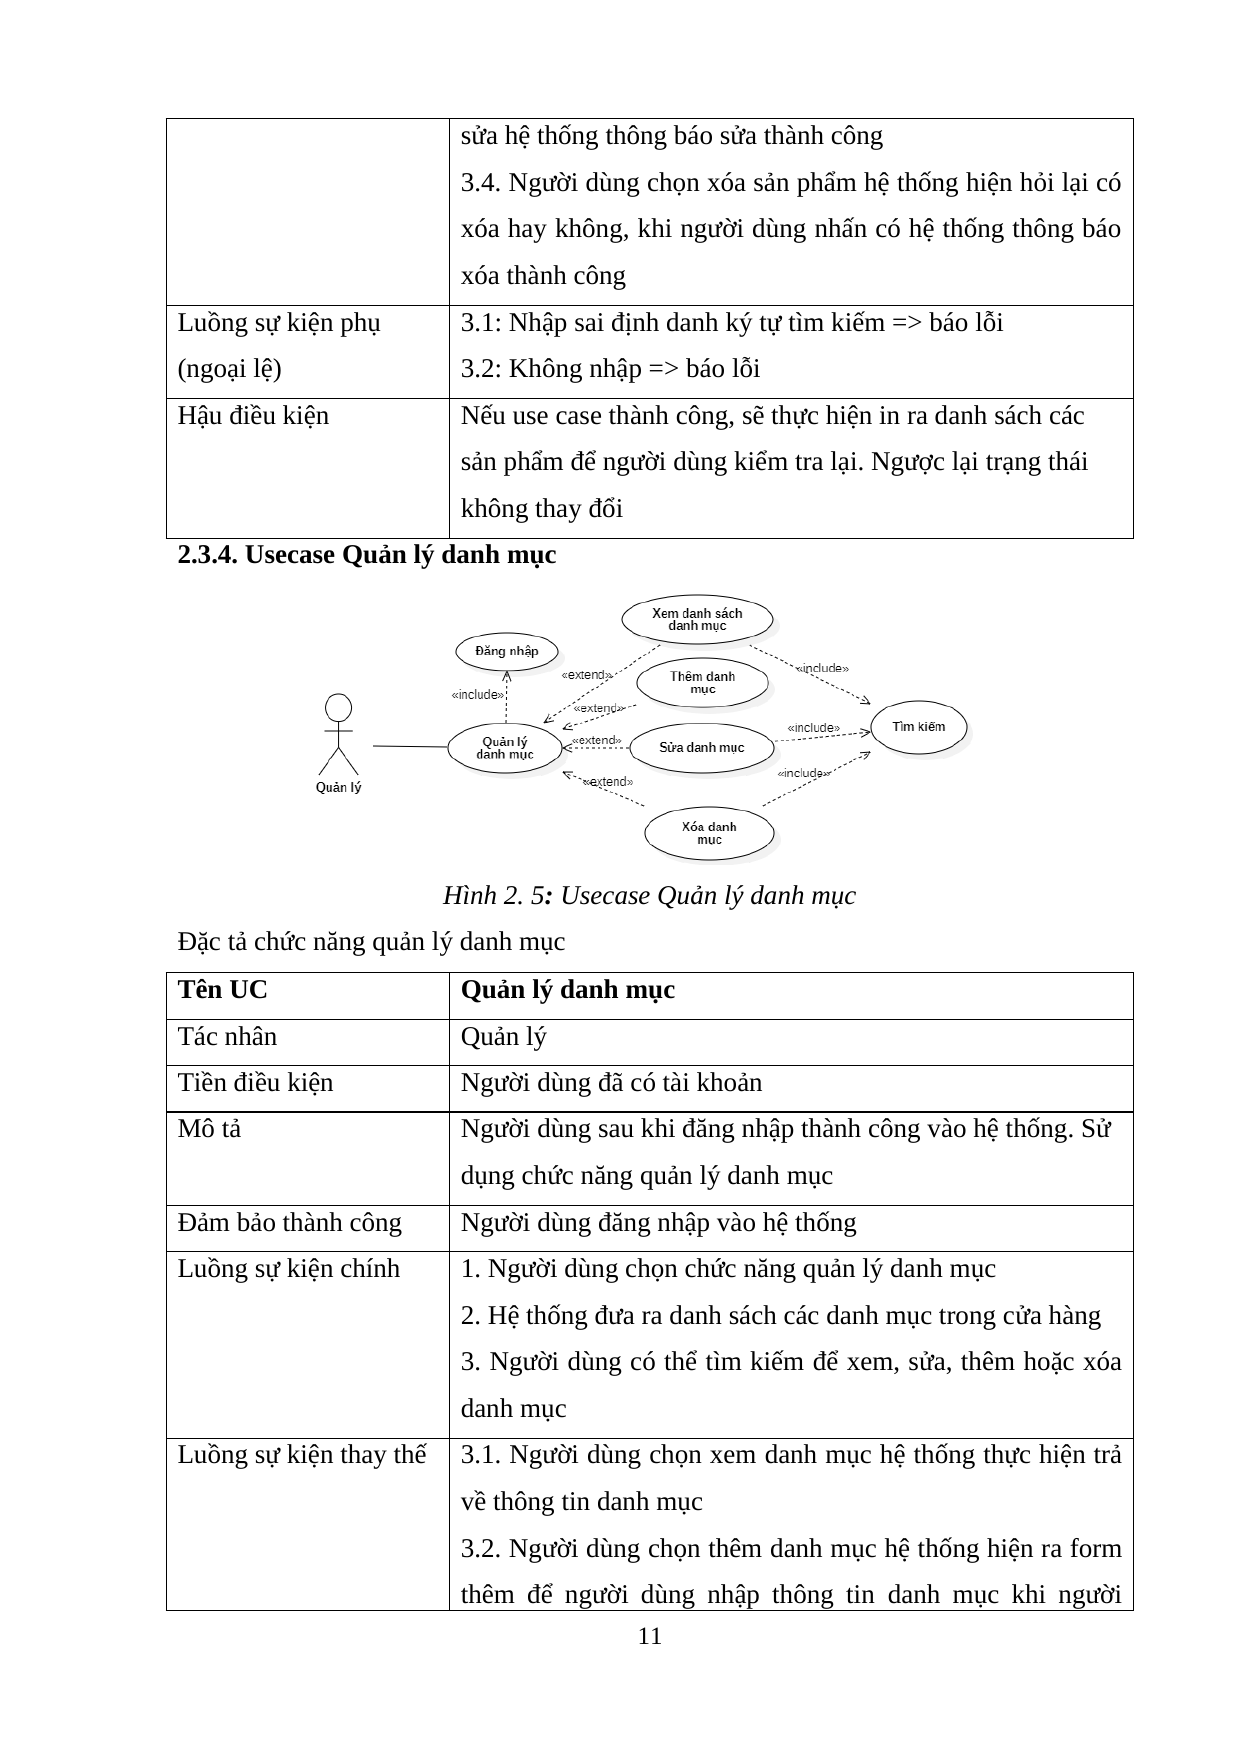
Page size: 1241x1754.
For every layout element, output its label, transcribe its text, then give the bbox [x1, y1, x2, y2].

table_cell Tác nhân [167, 1020, 449, 1065]
table_cell 1. Người dùng chọn chức năng quản lý danh mục 2. Hệ thống đưa ra danh sách các danh mục trong cửa hàng 3. Người dùng có thể tìm kiếm để xem, sửa, thêm hoặc xóa danh mục [450, 1252, 1133, 1437]
table_cell Tiền điều kiện [167, 1066, 449, 1111]
table_cell Đảm bảo thành công [167, 1206, 449, 1251]
subtitle 2.3.4. Usecase Quản lý danh mục [177, 539, 1122, 570]
table_cell Luồng sự kiện phụ (ngoại lệ) [167, 306, 449, 398]
table_cell Người dùng đăng nhập vào hệ thống [450, 1206, 1133, 1251]
table_cell 3.1: Nhập sai định danh ký tự tìm kiếm => báo lỗi 3.2: Không nhập => báo lỗi [450, 306, 1133, 398]
table_cell Luồng sự kiện chính [167, 1252, 449, 1437]
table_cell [167, 119, 449, 304]
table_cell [450, 1439, 1133, 1610]
table_cell Mô tả [167, 1113, 449, 1204]
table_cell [450, 119, 1133, 304]
table_header Quản lý danh mục [450, 973, 1133, 1018]
picture [295, 585, 1004, 865]
text Đặc tả chức năng quản lý danh mục [177, 925, 1122, 957]
table_cell Người dùng sau khi đăng nhập thành công vào hệ thống. Sử dụng chức năng quản lý danh mục [450, 1113, 1133, 1204]
table_header Tên UC [167, 973, 449, 1018]
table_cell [167, 1439, 449, 1610]
table_cell Nếu use case thành công, sẽ thực hiện in ra danh sách các sản phẩm để người dùng kiểm tra lại. Ngược lại trạng thái không thay đổi [450, 399, 1133, 537]
table_cell Quản lý [450, 1020, 1133, 1065]
table_cell Hậu điều kiện [167, 399, 449, 537]
table_cell Người dùng đã có tài khoản [450, 1066, 1133, 1111]
